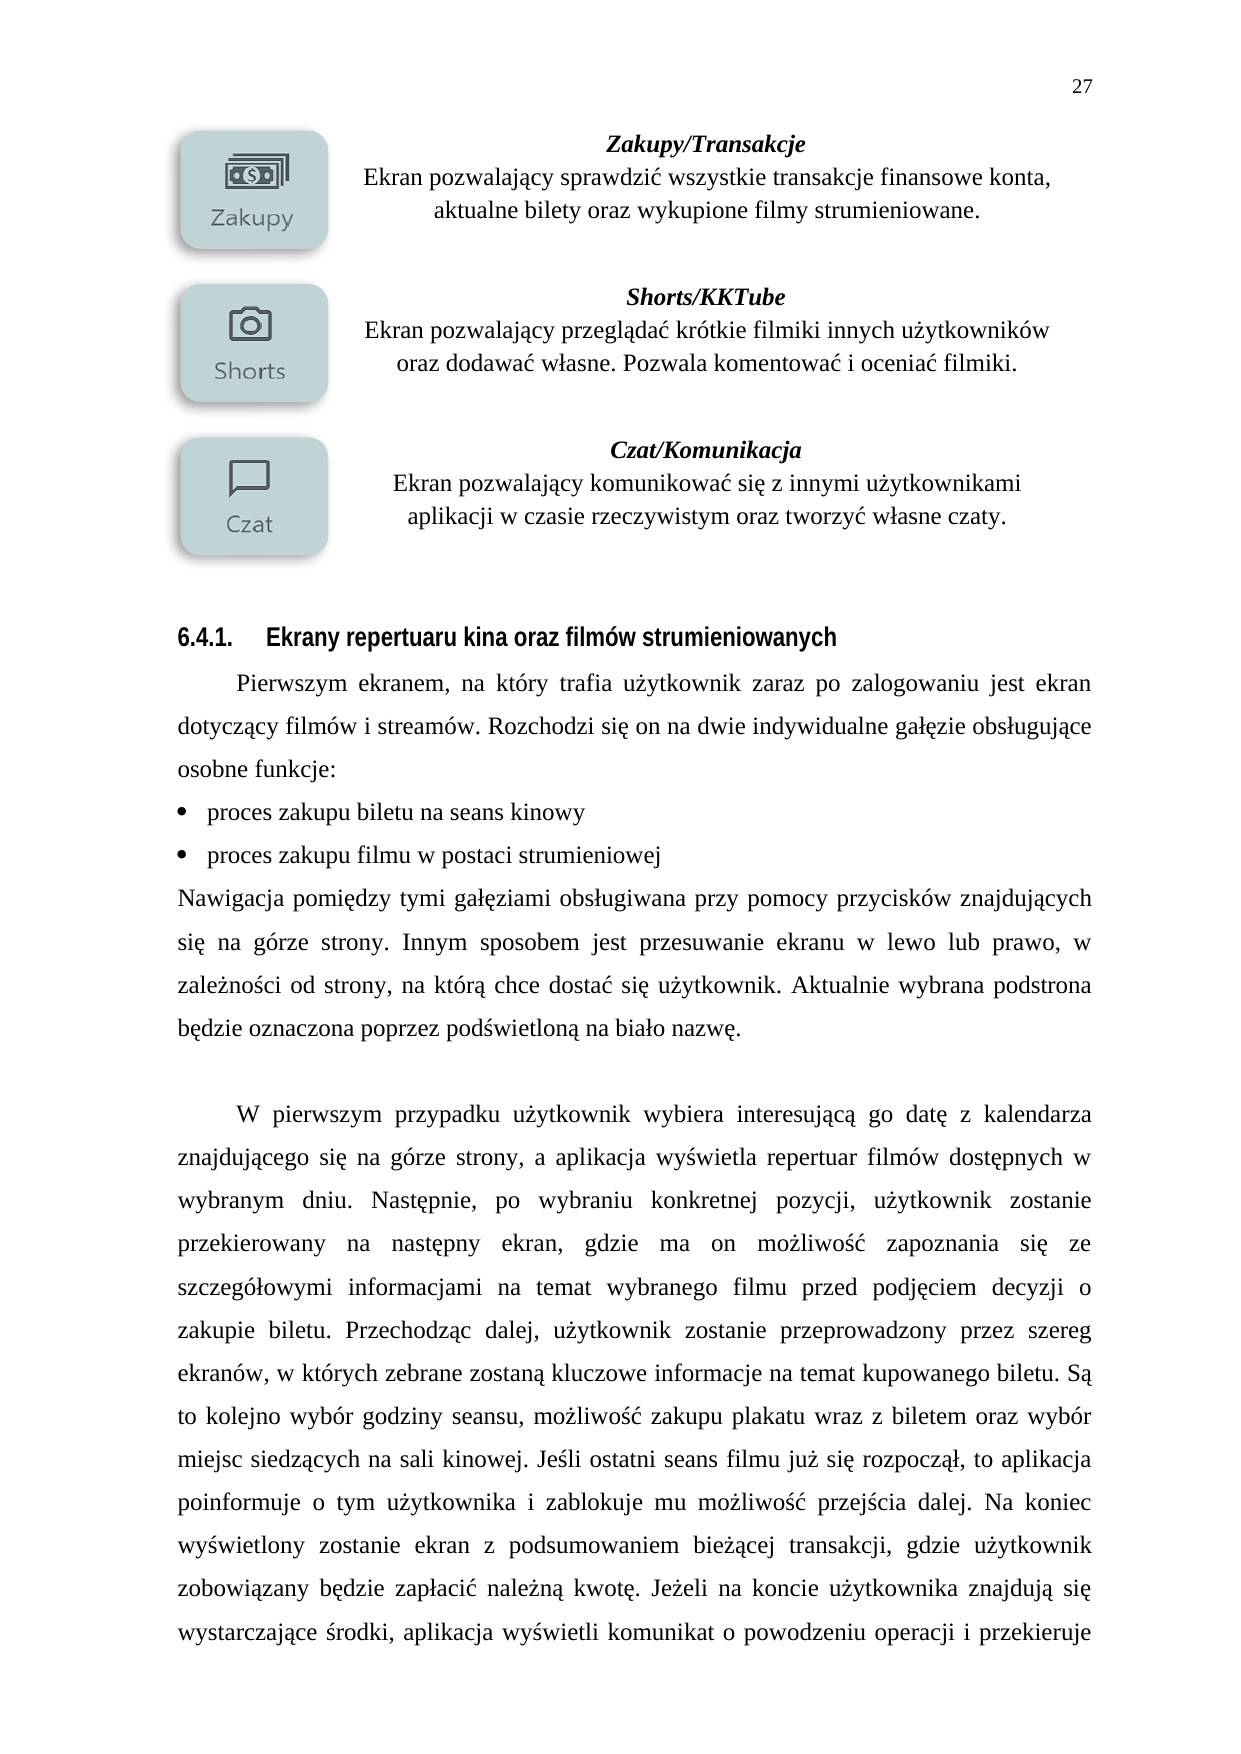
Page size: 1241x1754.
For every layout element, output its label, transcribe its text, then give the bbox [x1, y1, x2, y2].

text Pierwszym ekranem, na który trafia użytkownik zaraz po zalogowaniu jest ekran dotyczący filmów i streamów. Rozchodzi się on na dwie indywidualne gałęzie obsługujące osobne funkcje: [177, 668, 1092, 783]
list proces zakupu filmu w postaci strumieniowej [177, 840, 1092, 869]
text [177, 1099, 1092, 1645]
list proces zakupu biletu na seans kinowy [177, 797, 1092, 826]
table_cell Czat/Komunikacja Ekran pozwalający komunikować się z innymi użytkownikami aplikacji w czasie rzeczywistym oraz tworzyć własne czaty. [351, 425, 1063, 578]
table_cell [148, 118, 351, 271]
picture [180, 130, 329, 249]
table_cell [148, 271, 351, 425]
picture [180, 283, 329, 402]
table_cell Shorts/KKTube Ekran pozwalający przeglądać krótkie filmiki innych użytkowników oraz dodawać własne. Pozwala komentować i oceniać filmiki. [351, 271, 1063, 425]
text Nawigacja pomiędzy tymi gałęziami obsługiwana przy pomocy przycisków znajdujących się na górze strony. Innym sposobem jest przesuwanie ekranu w lewo lub prawo, w zależności od strony, na którą chce dostać się użytkownik. Aktualnie wybrana podstrona będzie oznaczona poprzez podświetloną na biało nazwę. [177, 883, 1092, 1042]
table_cell [148, 425, 351, 578]
table_cell Zakupy/Transakcje Ekran pozwalający sprawdzić wszystkie transakcje finansowe konta, aktualne bilety oraz wykupione filmy strumieniowane. [351, 118, 1063, 271]
text Ekrany repertuaru kina oraz filmów strumieniowanych [177, 621, 1092, 652]
picture [180, 437, 329, 556]
